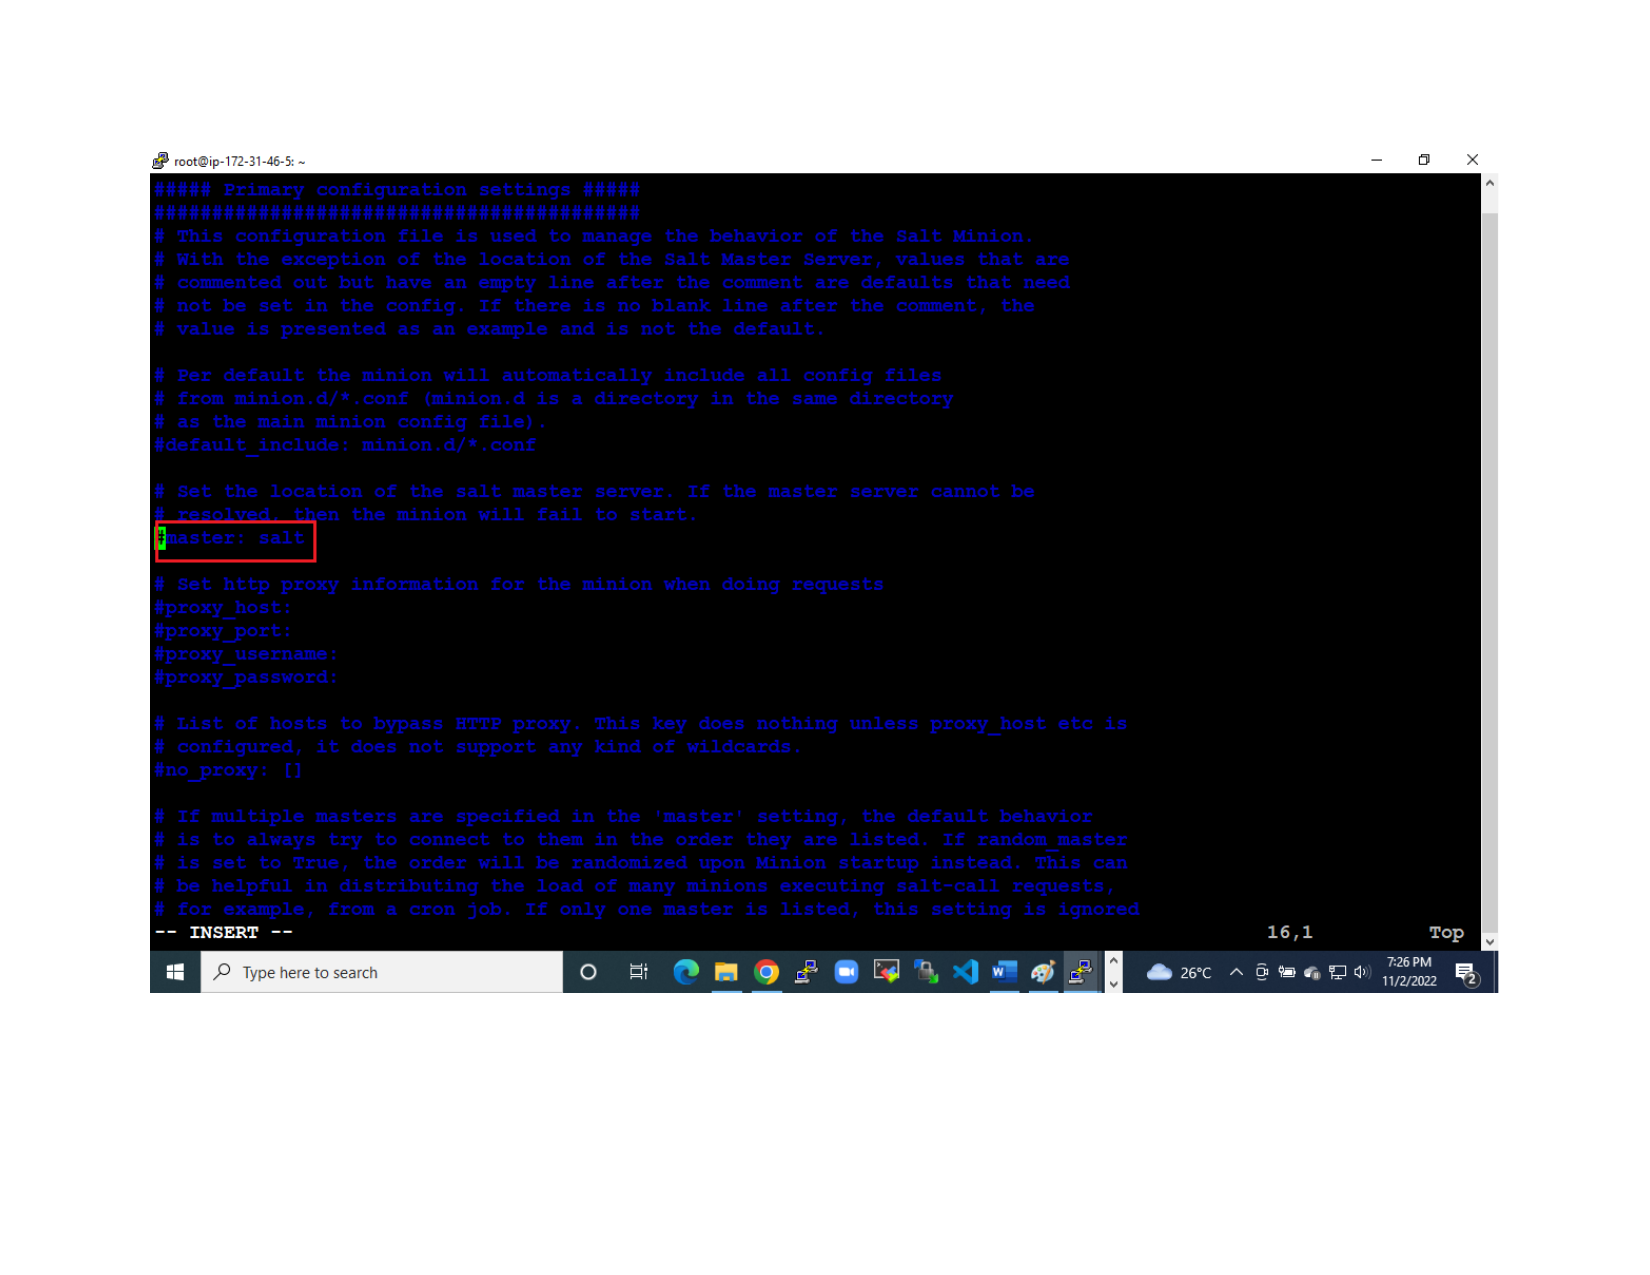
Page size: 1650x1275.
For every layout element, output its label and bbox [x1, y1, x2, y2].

picture [150, 150, 1499, 993]
